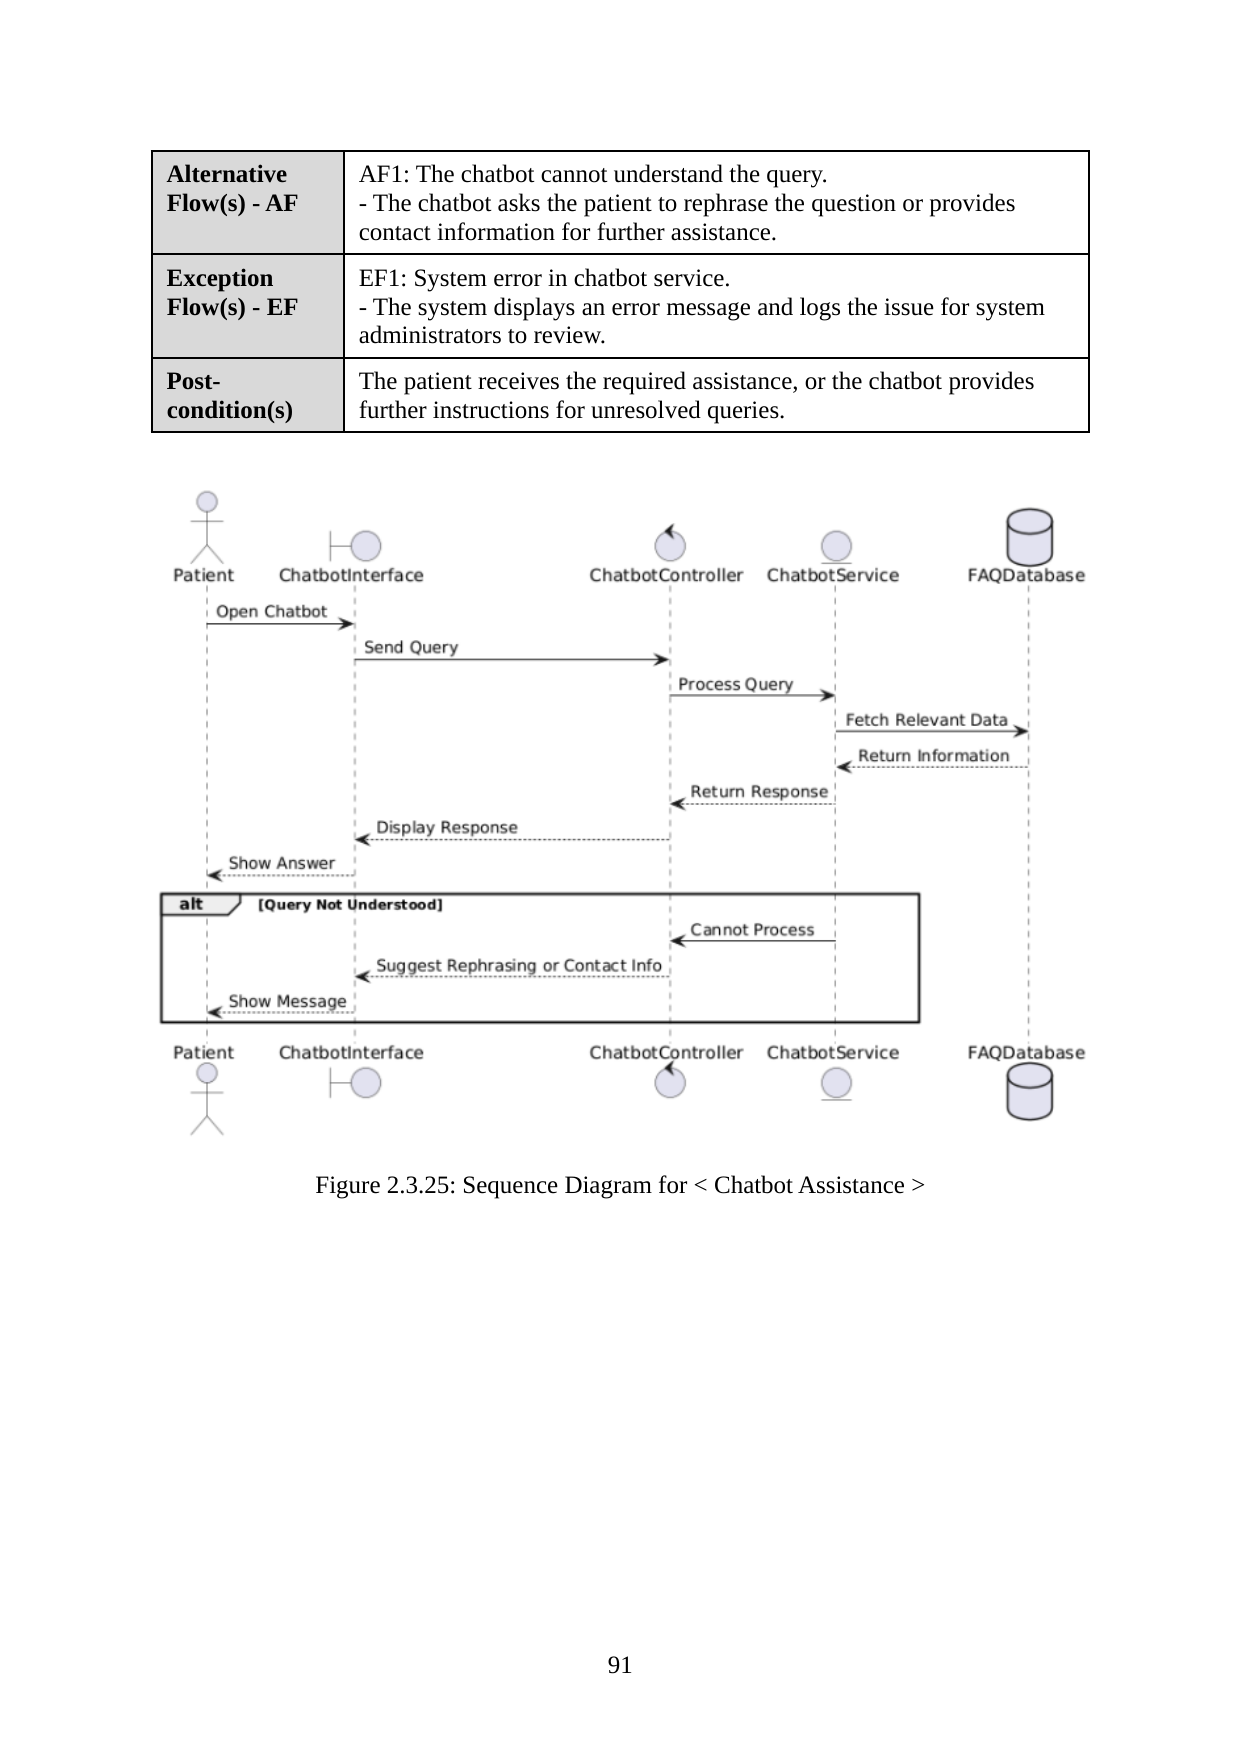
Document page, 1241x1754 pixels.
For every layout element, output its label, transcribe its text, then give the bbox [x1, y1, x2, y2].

table_cell Alternative Flow(s) - AF [153, 152, 343, 253]
table_cell Post-condition(s) [153, 359, 343, 431]
text Figure 2.3.25: Sequence Diagram for < Chatbot Assistance > [150, 1170, 1090, 1198]
picture [150, 476, 1091, 1156]
table_cell The patient receives the required assistance, or the chatbot provides further instructions for unresolved queries. [345, 359, 1088, 431]
table_cell EF1: System error in chatbot service. - The system displays an error message and logs the issue for system administrators to review. [345, 255, 1088, 357]
table_cell AF1: The chatbot cannot understand the query. - The chatbot asks the patient to rephrase the question or provides contact information for further assistance. [345, 152, 1088, 253]
table_cell Exception Flow(s) - EF [153, 255, 343, 357]
